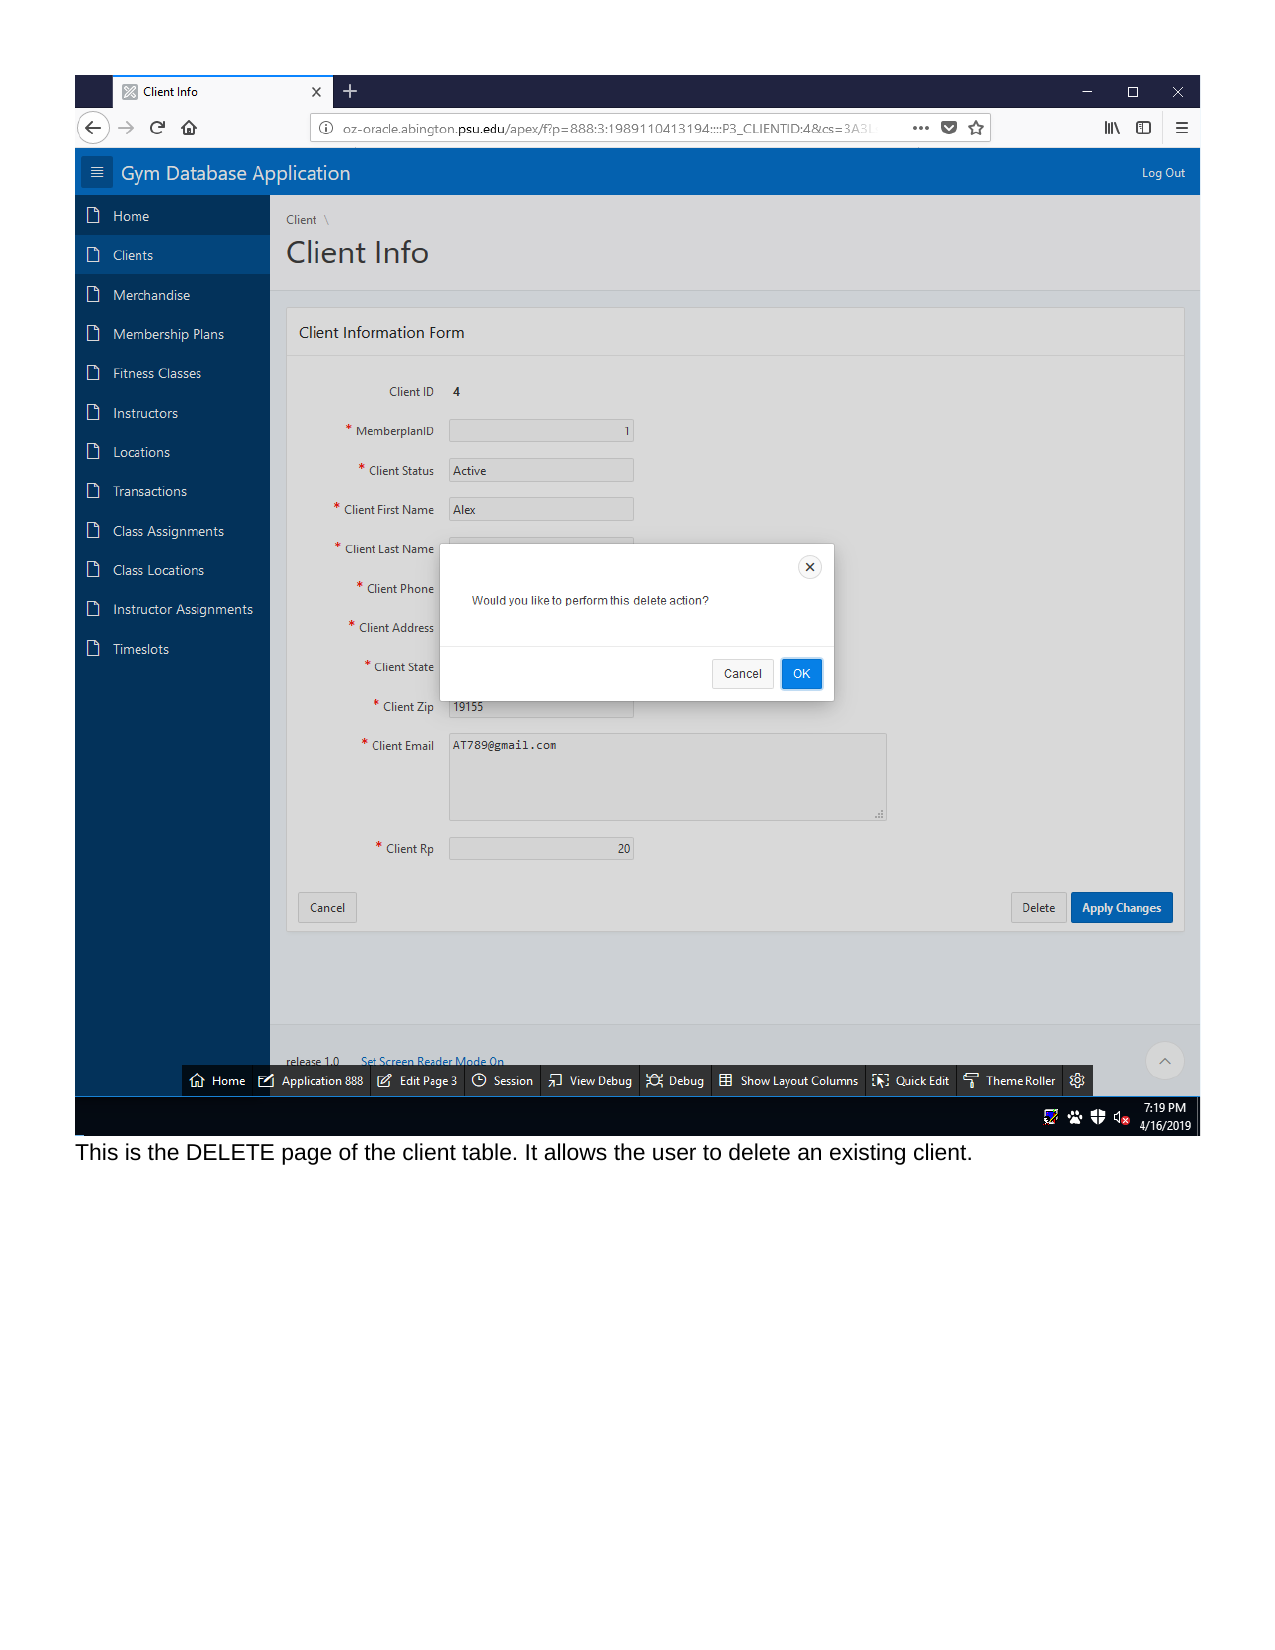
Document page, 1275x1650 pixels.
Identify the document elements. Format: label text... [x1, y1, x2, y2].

text This is the DELETE page of the client table. It allows the user to delete an existing client. [75, 1139, 1200, 1166]
picture [75, 75, 1200, 1136]
